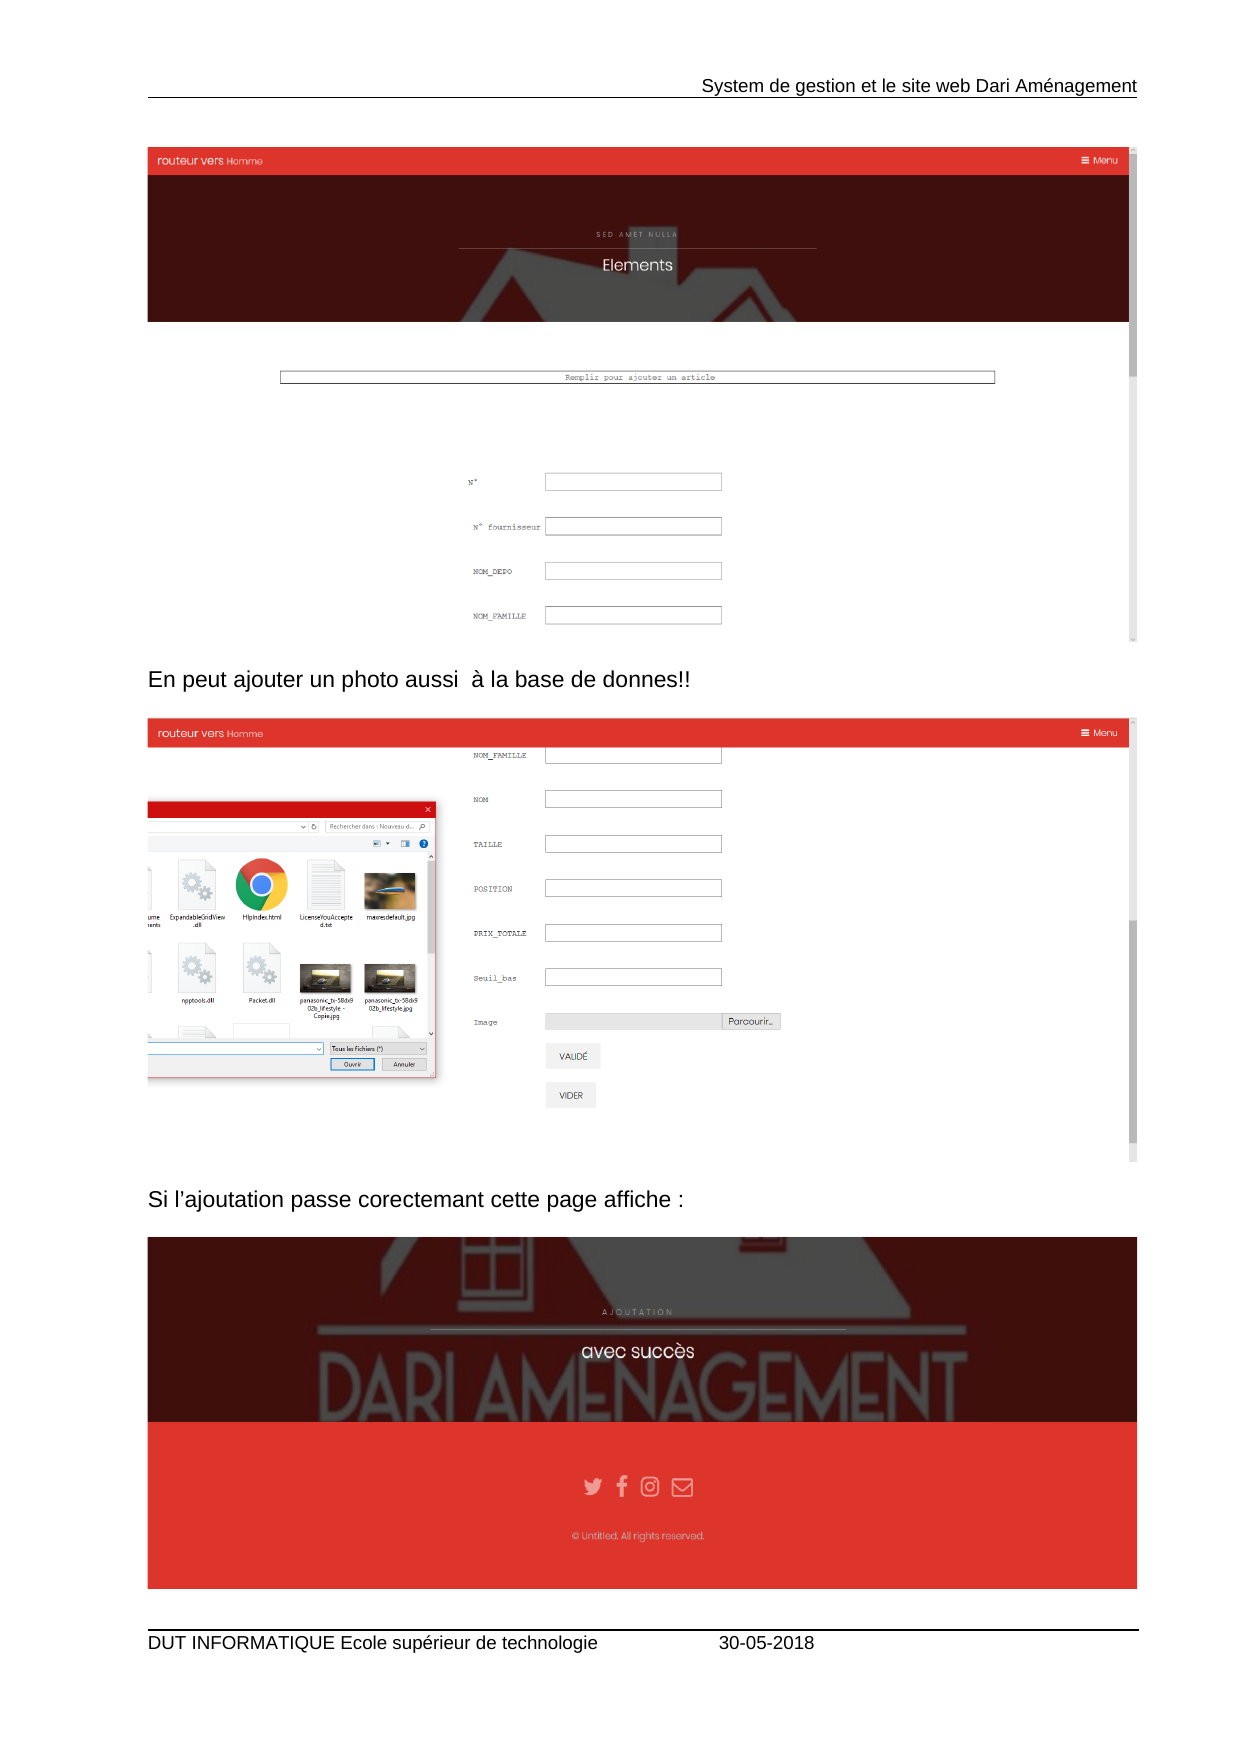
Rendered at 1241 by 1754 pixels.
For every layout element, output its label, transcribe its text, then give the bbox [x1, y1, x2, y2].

picture [147, 1236, 1138, 1589]
picture [147, 147, 1137, 642]
text En peut ajouter un photo aussi à la base de donnes!! [148, 666, 1137, 692]
text Si l’ajoutation passe corectemant cette page affiche : [148, 1186, 1137, 1212]
picture [147, 717, 1137, 1162]
